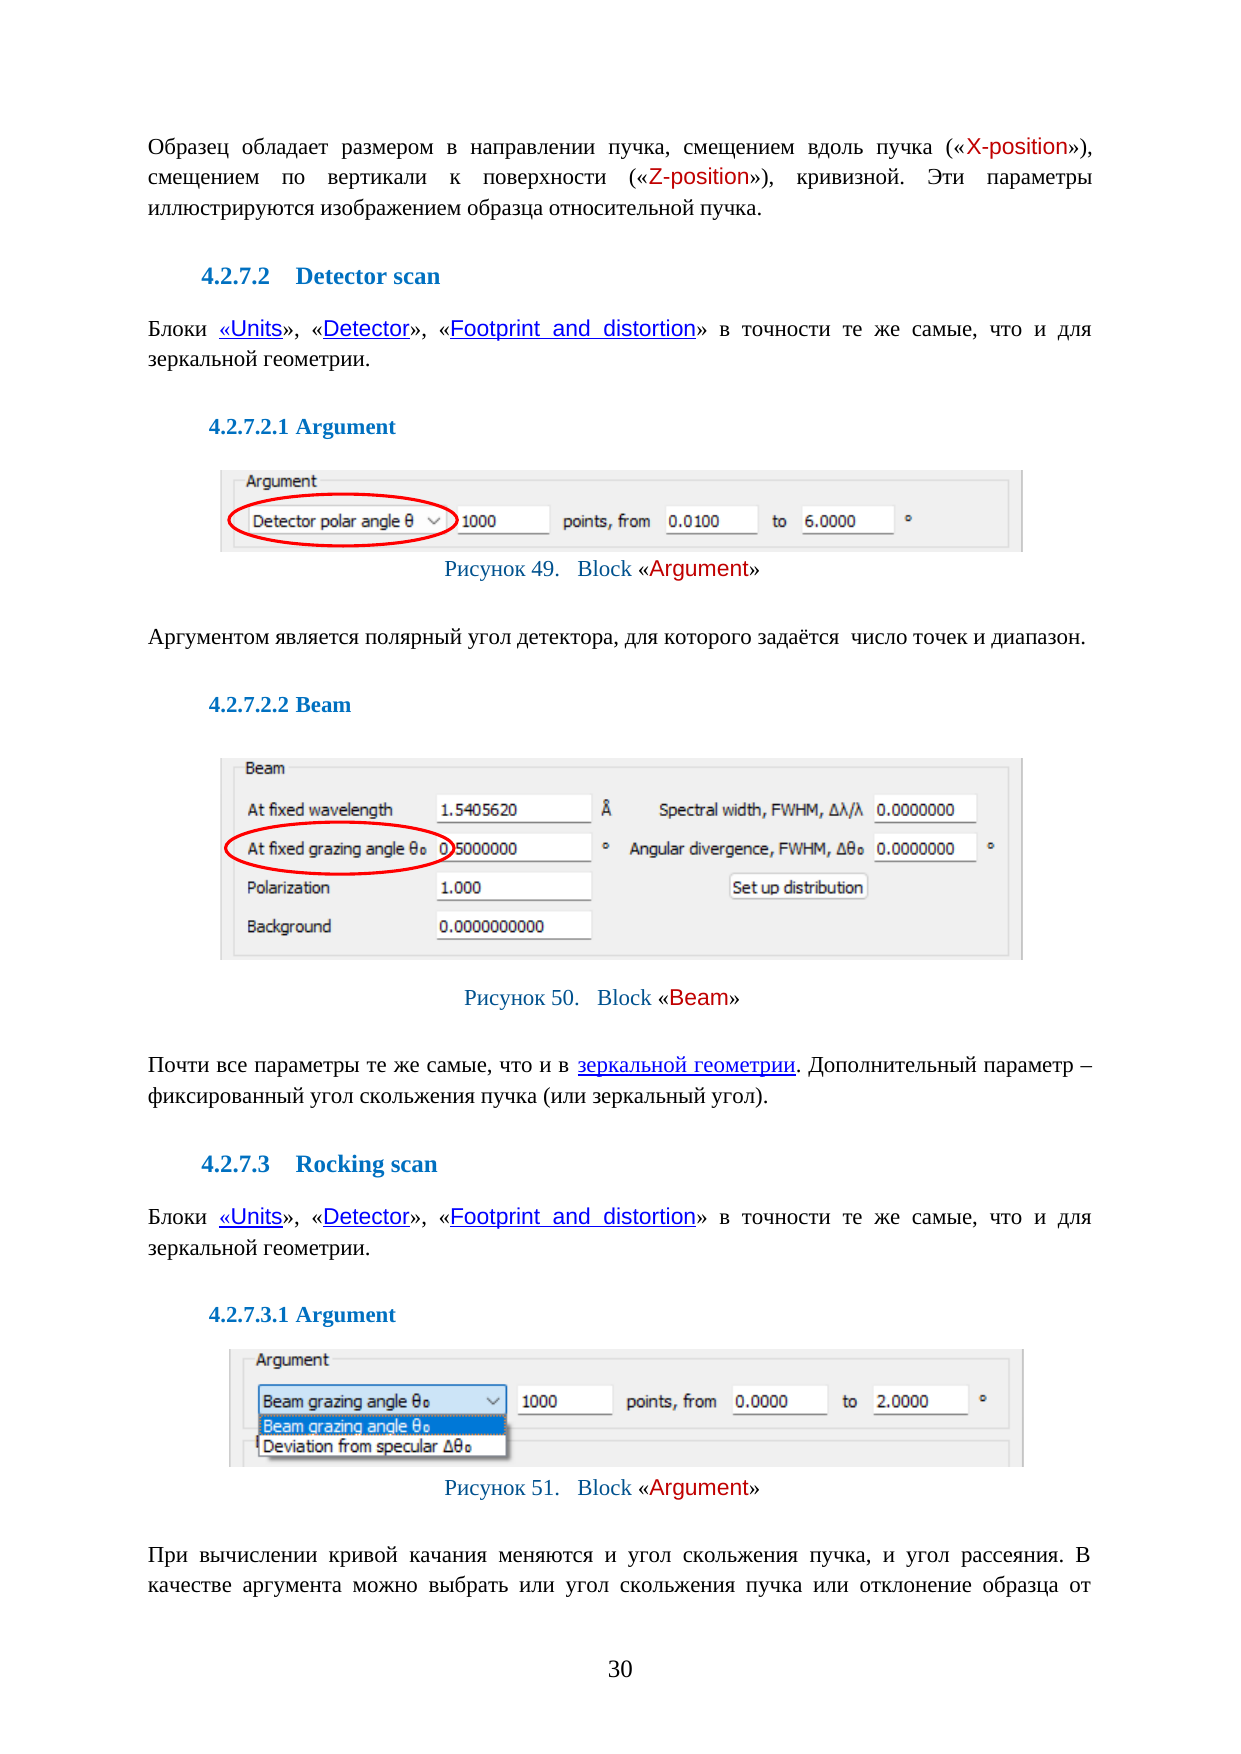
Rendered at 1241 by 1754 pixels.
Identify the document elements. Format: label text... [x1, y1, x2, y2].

picture [229, 1349, 1024, 1467]
picture [220, 470, 1023, 552]
picture [220, 758, 1023, 960]
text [148, 1541, 1093, 1598]
subtitle Argument [209, 1301, 1093, 1328]
text Аргументом является полярный угол детектора, для которого задаётся число точек и диапазон. [148, 623, 1093, 649]
text Образец обладает размером в направлении пучка, смещением вдоль пучка («X-position»), смещением по вертикали к поверхности («Z-position»), кривизной. Эти параметры иллюстрируются изображением образца относительной пучка. [148, 133, 1093, 220]
text Блоки «Units», «Detector», «Footprint and distortion» в точности те же самые, что и для зеркальной геометрии. [148, 1203, 1093, 1260]
subtitle Rocking scan [201, 1149, 1093, 1178]
subtitle Detector scan [201, 261, 1093, 290]
text Блоки «Units», «Detector», «Footprint and distortion» в точности те же самые, что и для зеркальной геометрии. [148, 315, 1093, 372]
text Почти все параметры те же самые, что и в зеркальной геометрии. Дополнительный параметр – фиксированный угол скольжения пучка (или зеркальный угол). [148, 1052, 1093, 1108]
subtitle Beam [209, 691, 1093, 717]
subtitle Argument [209, 413, 1093, 439]
